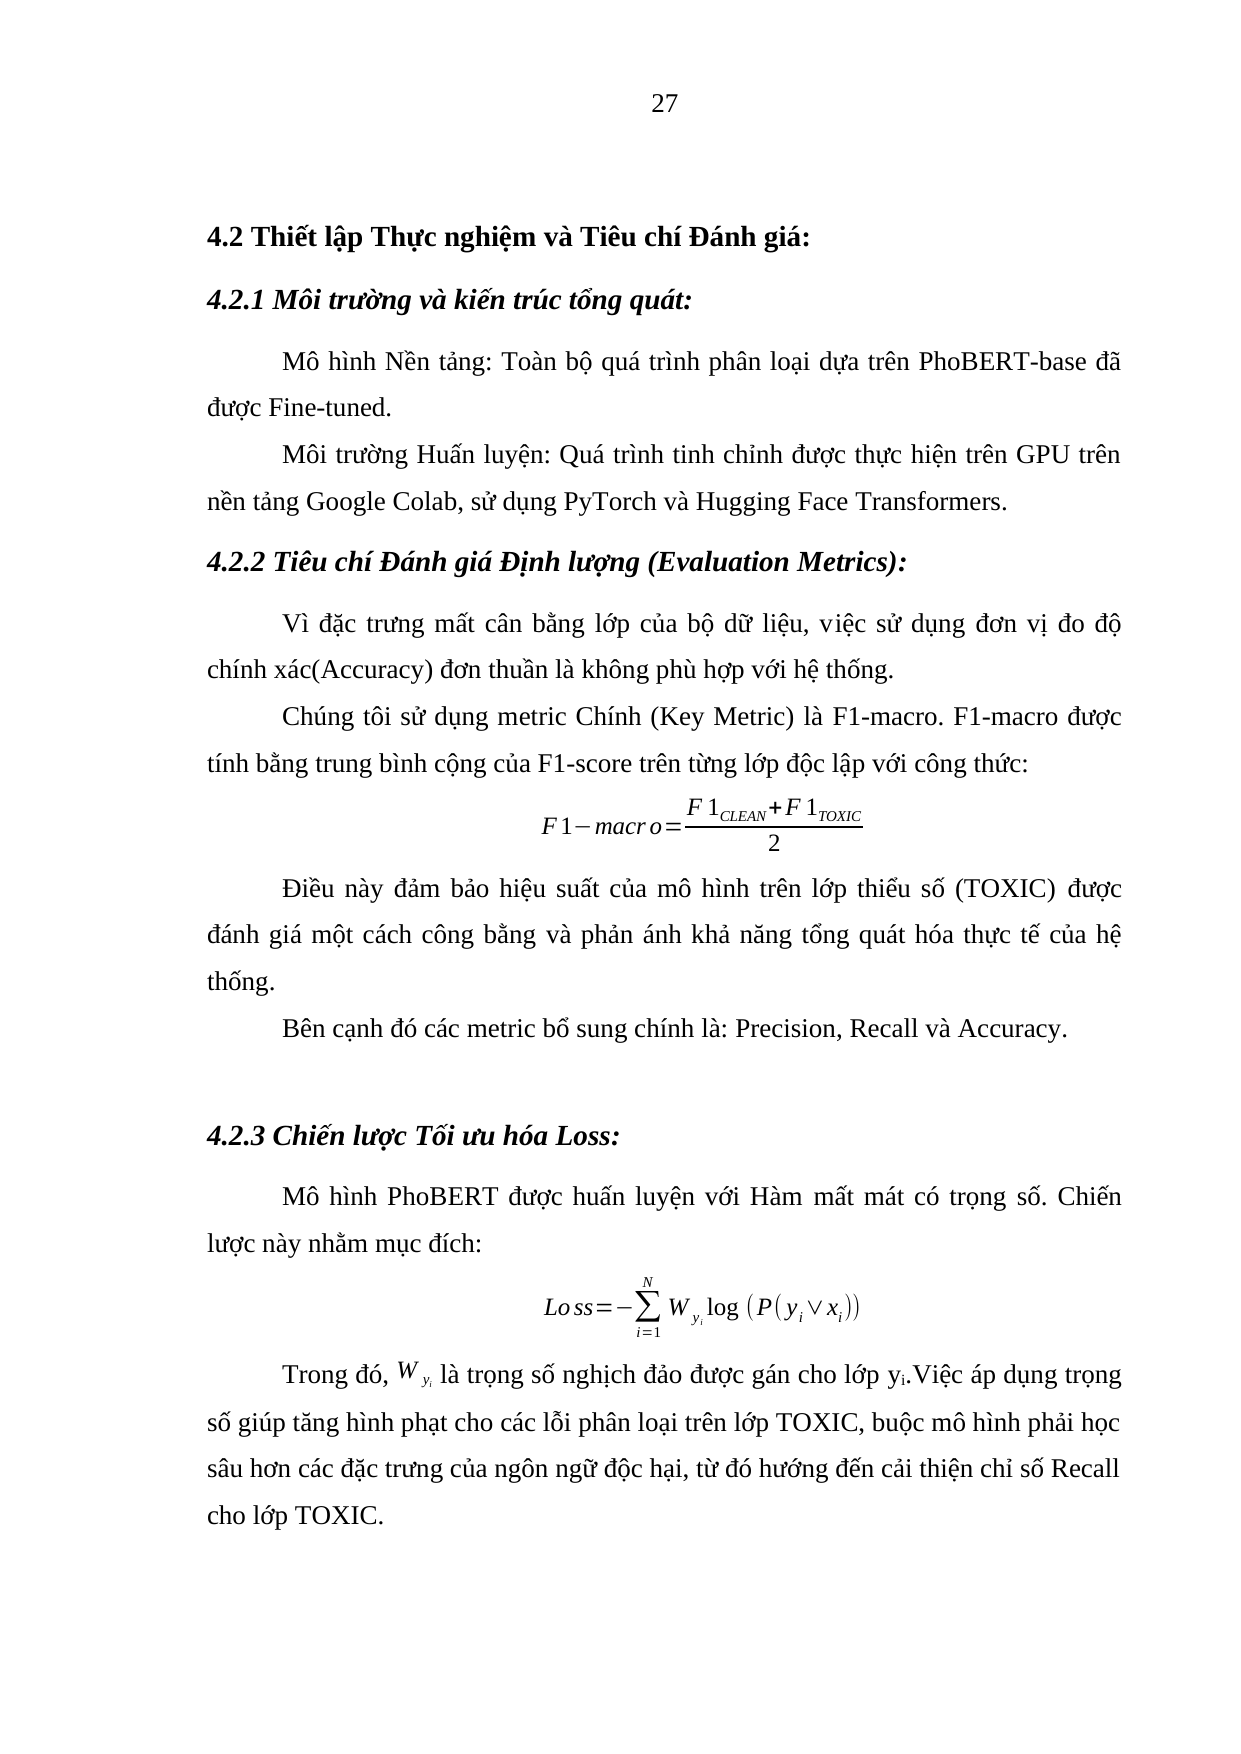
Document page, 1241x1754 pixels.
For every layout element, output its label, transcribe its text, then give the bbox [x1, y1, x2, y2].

subtitle Môi trường và kiến trúc tổng quát: [207, 282, 1122, 316]
text Chúng tôi sử dụng metric Chính (Key Metric) là F1-macro. F1-macro được tính bằng trung bình cộng của F1-score trên từng lớp độc lập với công thức: [207, 700, 1122, 778]
subtitle Tiêu chí Đánh giá Định lượng (Evaluation Metrics): [207, 544, 1122, 578]
text Bên cạnh đó các metric bổ sung chính là: Precision, Recall và Accuracy. [207, 1012, 1122, 1043]
text Môi trường Huấn luyện: Quá trình tinh chỉnh được thực hiện trên GPU trên nền tảng Google Colab, sử dụng PyTorch và Hugging Face Transformers. [207, 438, 1122, 516]
subtitle Chiến lược Tối ưu hóa Loss: [207, 1118, 1122, 1151]
text Điều này đảm bảo hiệu suất của mô hình trên lớp thiểu số (TOXIC) được đánh giá một cách công bằng và phản ánh khả năng tổng quát hóa thực tế của hệ thống. [207, 872, 1122, 996]
text Mô hình PhoBERT được huấn luyện với Hàm mất mát có trọng số. Chiến lược này nhằm mục đích: [207, 1180, 1122, 1258]
subtitle Thiết lập Thực nghiệm và Tiêu chí Đánh giá: [207, 219, 1122, 253]
text Vì đặc trưng mất cân bằng lớp của bộ dữ liệu, việc sử dụng đơn vị đo độ chính xác(Accuracy) đơn thuần là không phù hợp với hệ thống. [207, 607, 1122, 685]
text Mô hình Nền tảng: Toàn bộ quá trình phân loại dựa trên PhoBERT-base đã được Fine-tuned. [207, 345, 1122, 423]
text Trong đó, là trọng số nghịch đảo được gán cho lớp yi.Việc áp dụng trọng số giúp tăng hình phạt cho các lỗi phân loại trên lớp TOXIC, buộc mô hình phải học sâu hơn các đặc trưng của ngôn ngữ độc hại, từ đó hướng đến cải thiện chỉ số Recall cho lớp TOXIC. [207, 1357, 1122, 1530]
